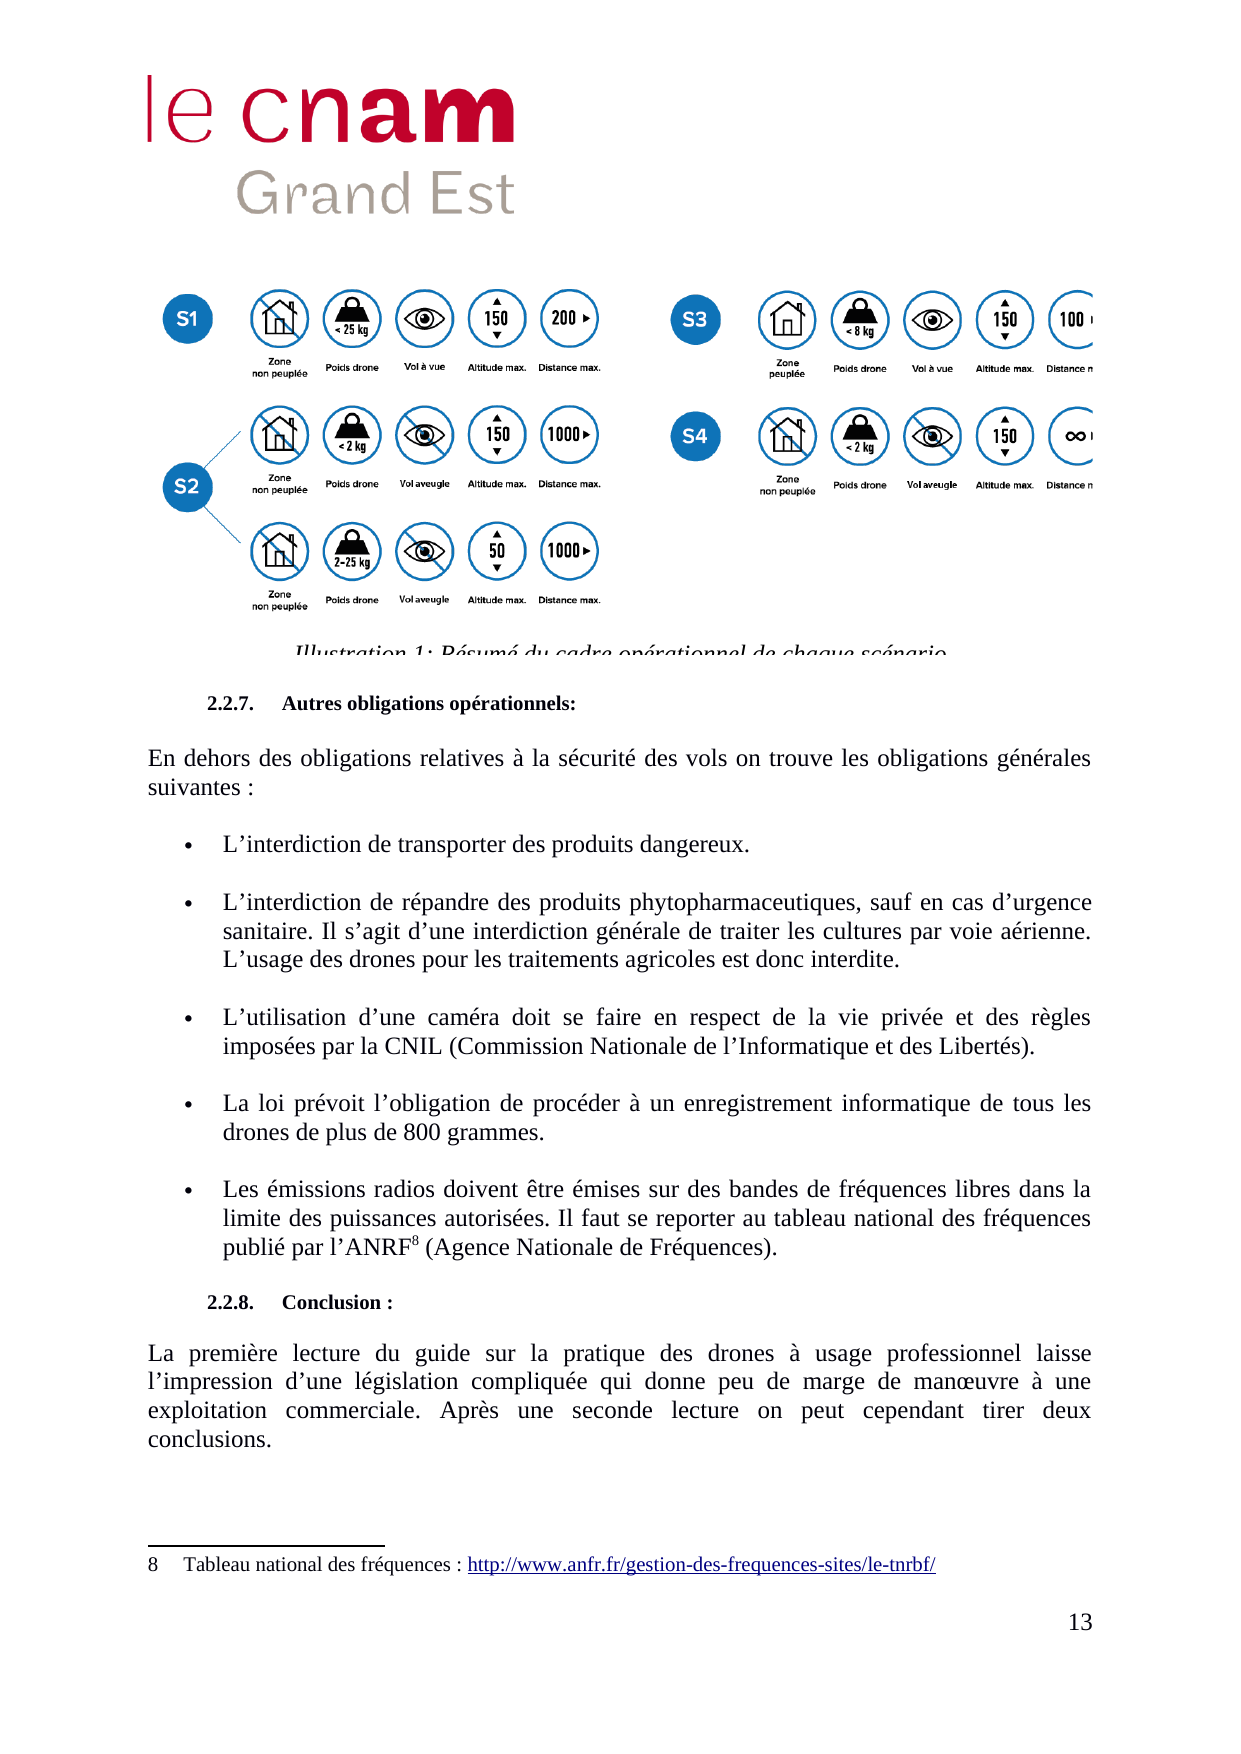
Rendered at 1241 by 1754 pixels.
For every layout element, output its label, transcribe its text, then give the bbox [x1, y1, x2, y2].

text La première lecture du guide sur la pratique des drones à usage professionnel laisse l’impression d’une législation compliquée qui donne peu de marge de manœuvre à une exploitation commerciale. Après une seconde lecture on peut cependant tirer deux conclusions. [148, 1338, 1092, 1453]
list L’utilisation d’une caméra doit se faire en respect de la vie privée et des règles imposées par la CNIL (Commission Nationale de l’Informatique et des Libertés). [185, 1002, 1092, 1059]
subtitle Autres obligations opérationnels: [207, 691, 1092, 714]
list L’interdiction de répandre des produits phytopharmaceutiques, sauf en cas d’urgence sanitaire. Il s’agit d’une interdiction générale de traiter les cultures par voie aérienne. L’usage des drones pour les traitements agricoles est donc interdite. [185, 887, 1092, 973]
picture [162, 261, 1093, 639]
text En dehors des obligations relatives à la sécurité des vols on trouve les obligations générales suivantes : [148, 743, 1092, 801]
list La loi prévoit l’obligation de procéder à un enregistrement informatique de tous les drones de plus de 800 grammes. [185, 1088, 1092, 1146]
picture [147, 75, 514, 214]
list L’interdiction de transporter des produits dangereux. [185, 829, 1092, 858]
list Les émissions radios doivent être émises sur des bandes de fréquences libres dans la limite des puissances autorisées. Il faut se reporter au tableau national des fréquences publié par l’ANRF (Agence Nationale de Fréquences). [185, 1174, 1092, 1261]
subtitle Conclusion : [207, 1289, 1092, 1314]
